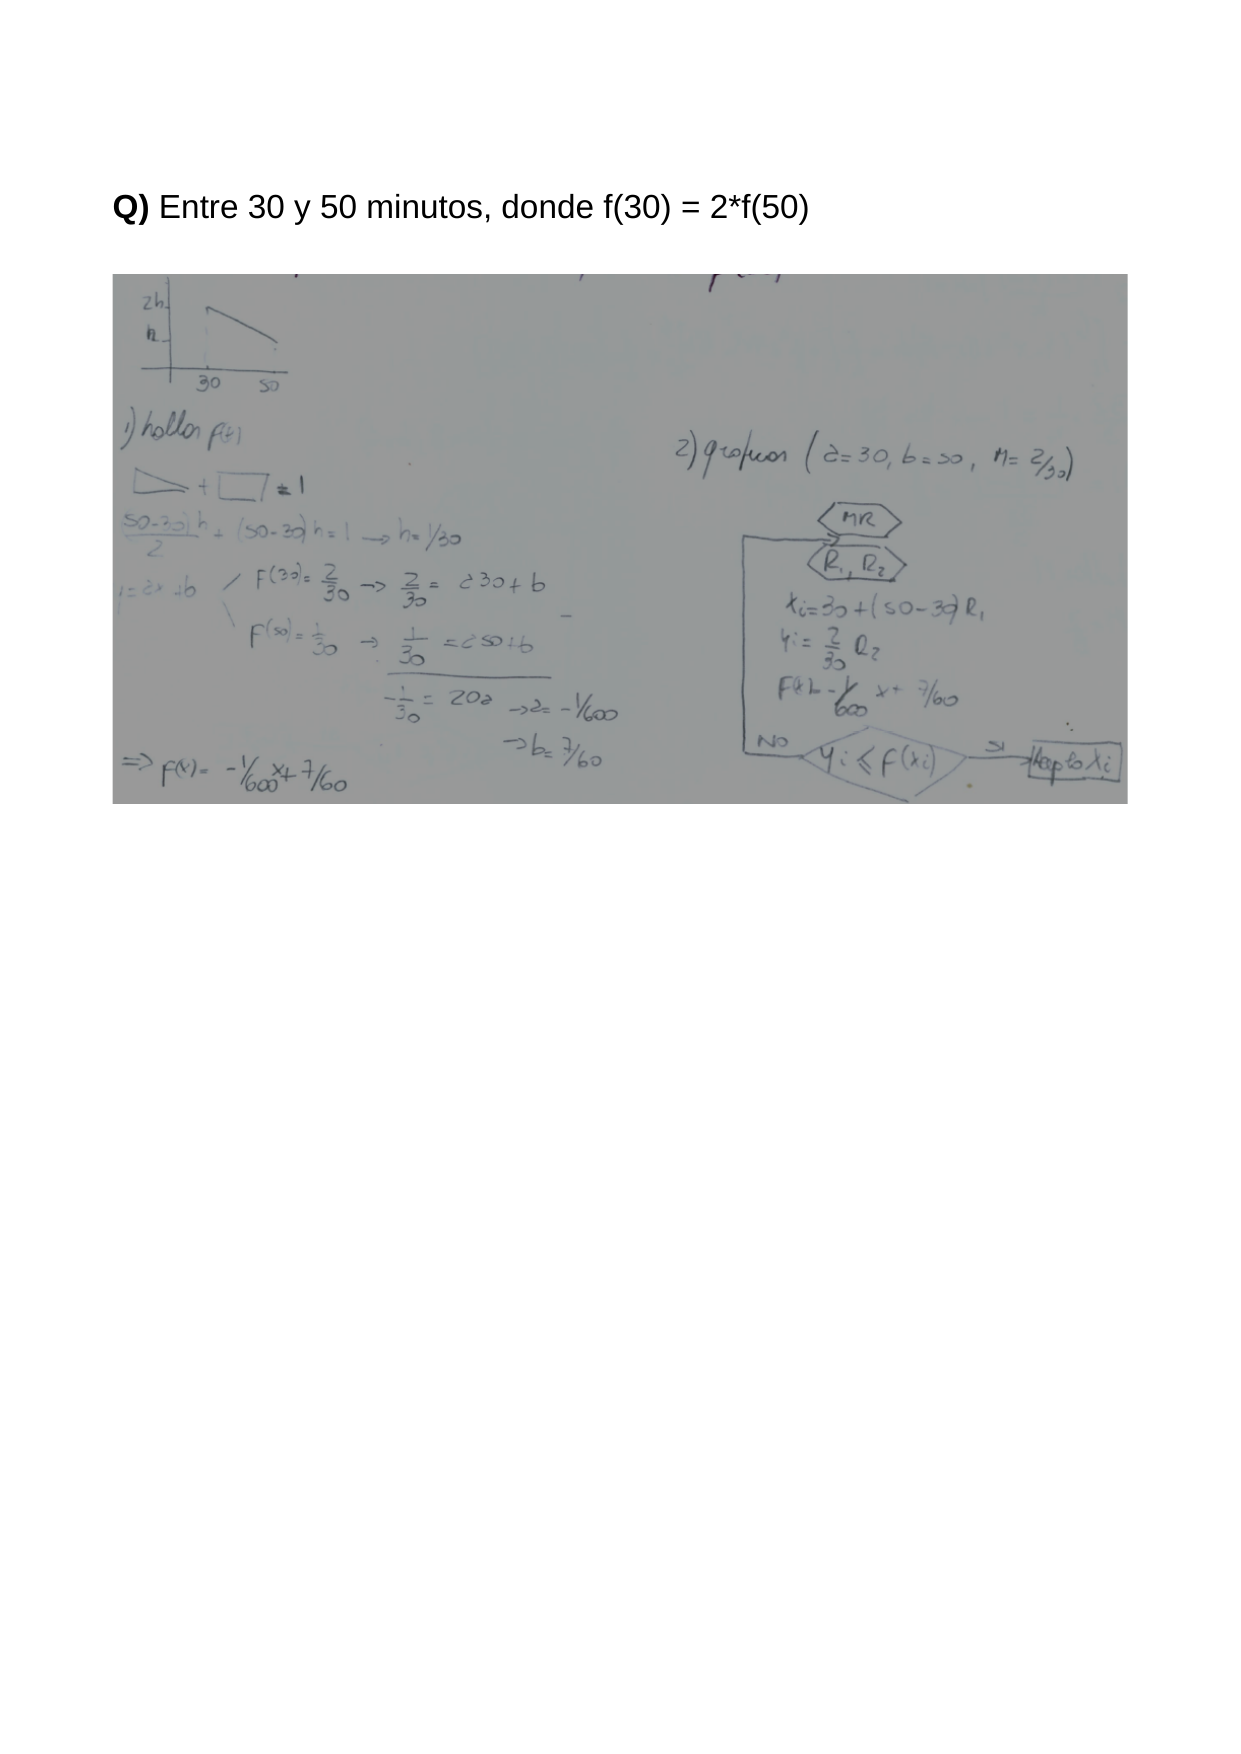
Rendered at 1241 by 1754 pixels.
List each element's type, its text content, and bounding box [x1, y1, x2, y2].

subtitle Q) Entre 30 y 50 minutos, donde f(30) = 2*f(50) [112, 187, 1128, 226]
